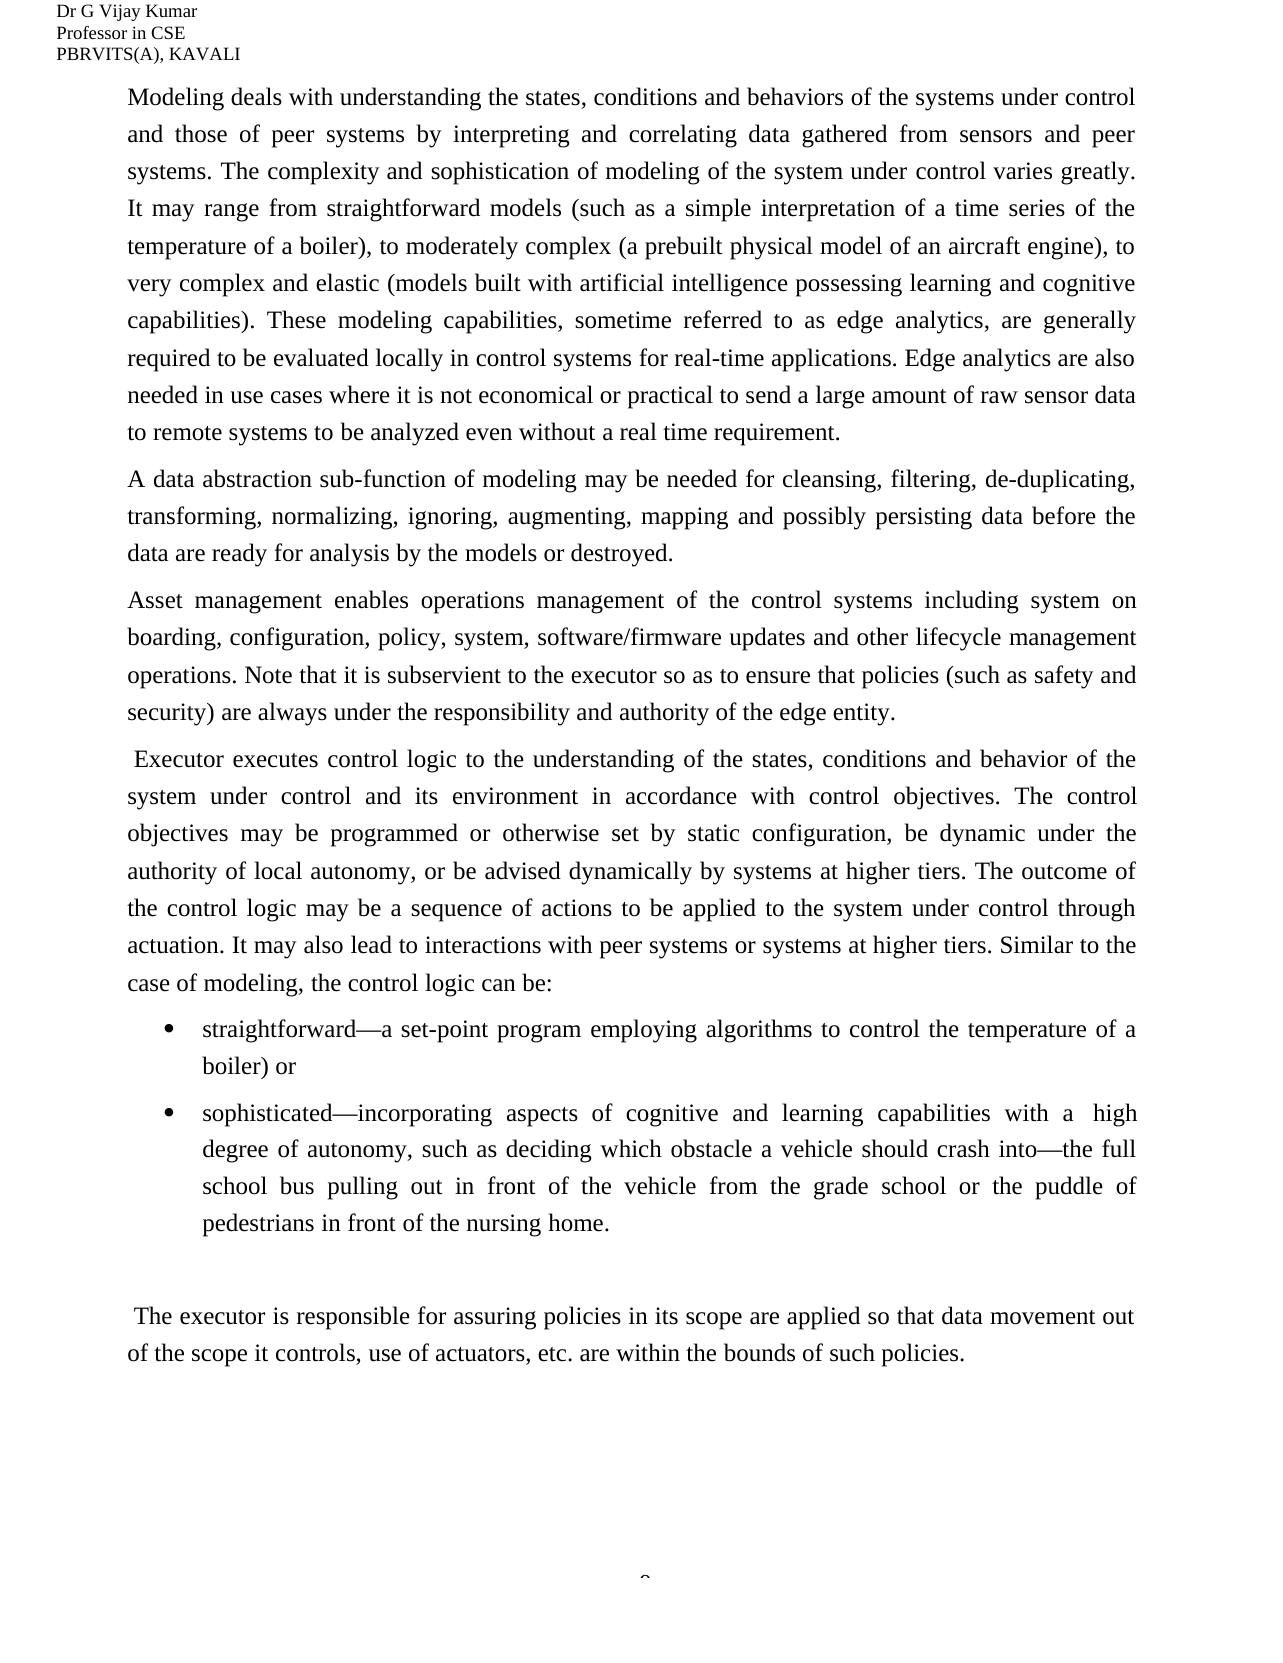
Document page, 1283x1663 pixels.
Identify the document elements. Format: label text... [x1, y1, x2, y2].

text Executor executes control logic to the understanding of the states, conditions and behavior of the system under control and its environment in accordance with control objectives. The control objectives may be programmed or otherwise set by static configuration, be dynamic under the authority of local autonomy, or be advised dynamically by systems at higher tiers. The outcome of the control logic may be a sequence of actions to be applied to the system under control through actuation. It may also lead to interactions with peer systems or systems at higher tiers. Similar to the case of modeling, the control logic can be: [127, 744, 1138, 996]
list straightforward—a set-point program employing algorithms to control the temperature of a boiler) or [164, 1014, 1137, 1080]
text Asset management enables operations management of the control systems including system on boarding, configuration, policy, system, software/firmware updates and other lifecycle management operations. Note that it is subservient to the executor so as to ensure that policies (such as safety and security) are always under the responsibility and authority of the edge entity. [127, 585, 1137, 726]
text A data abstraction sub-function of modeling may be needed for cleansing, filtering, de-duplicating, transforming, normalizing, ignoring, augmenting, mapping and possibly persisting data before the data are ready for analysis by the models or destroyed. [127, 464, 1137, 567]
text Modeling deals with understanding the states, conditions and behaviors of the systems under control and those of peer systems by interpreting and correlating data gathered from sensors and peer systems. The complexity and sophistication of modeling of the system under control varies greatly. It may range from straightforward models (such as a simple interpretation of a time series of the temperature of a boiler), to moderately complex (a prebuilt physical model of an aircraft engine), to very complex and elastic (models built with artificial intelligence possessing learning and cognitive capabilities). These modeling capabilities, sometime referred to as edge analytics, are generally required to be evaluated locally in control systems for real-time applications. Edge analytics are also needed in use cases where it is not economical or practical to send a large amount of raw sensor data to remote systems to be analyzed even without a real time requirement. [127, 82, 1137, 446]
text The executor is responsible for assuring policies in its scope are applied so that data movement out of the scope it controls, use of actuators, etc. are within the bounds of such policies. [127, 1301, 1136, 1367]
list sophisticated—incorporating aspects of cognitive and learning capabilities with a high degree of autonomy, such as deciding which obstacle a vehicle should crash into—the full school bus pulling out in front of the vehicle from the grade school or the puddle of pedestrians in front of the nursing home. [164, 1098, 1138, 1237]
